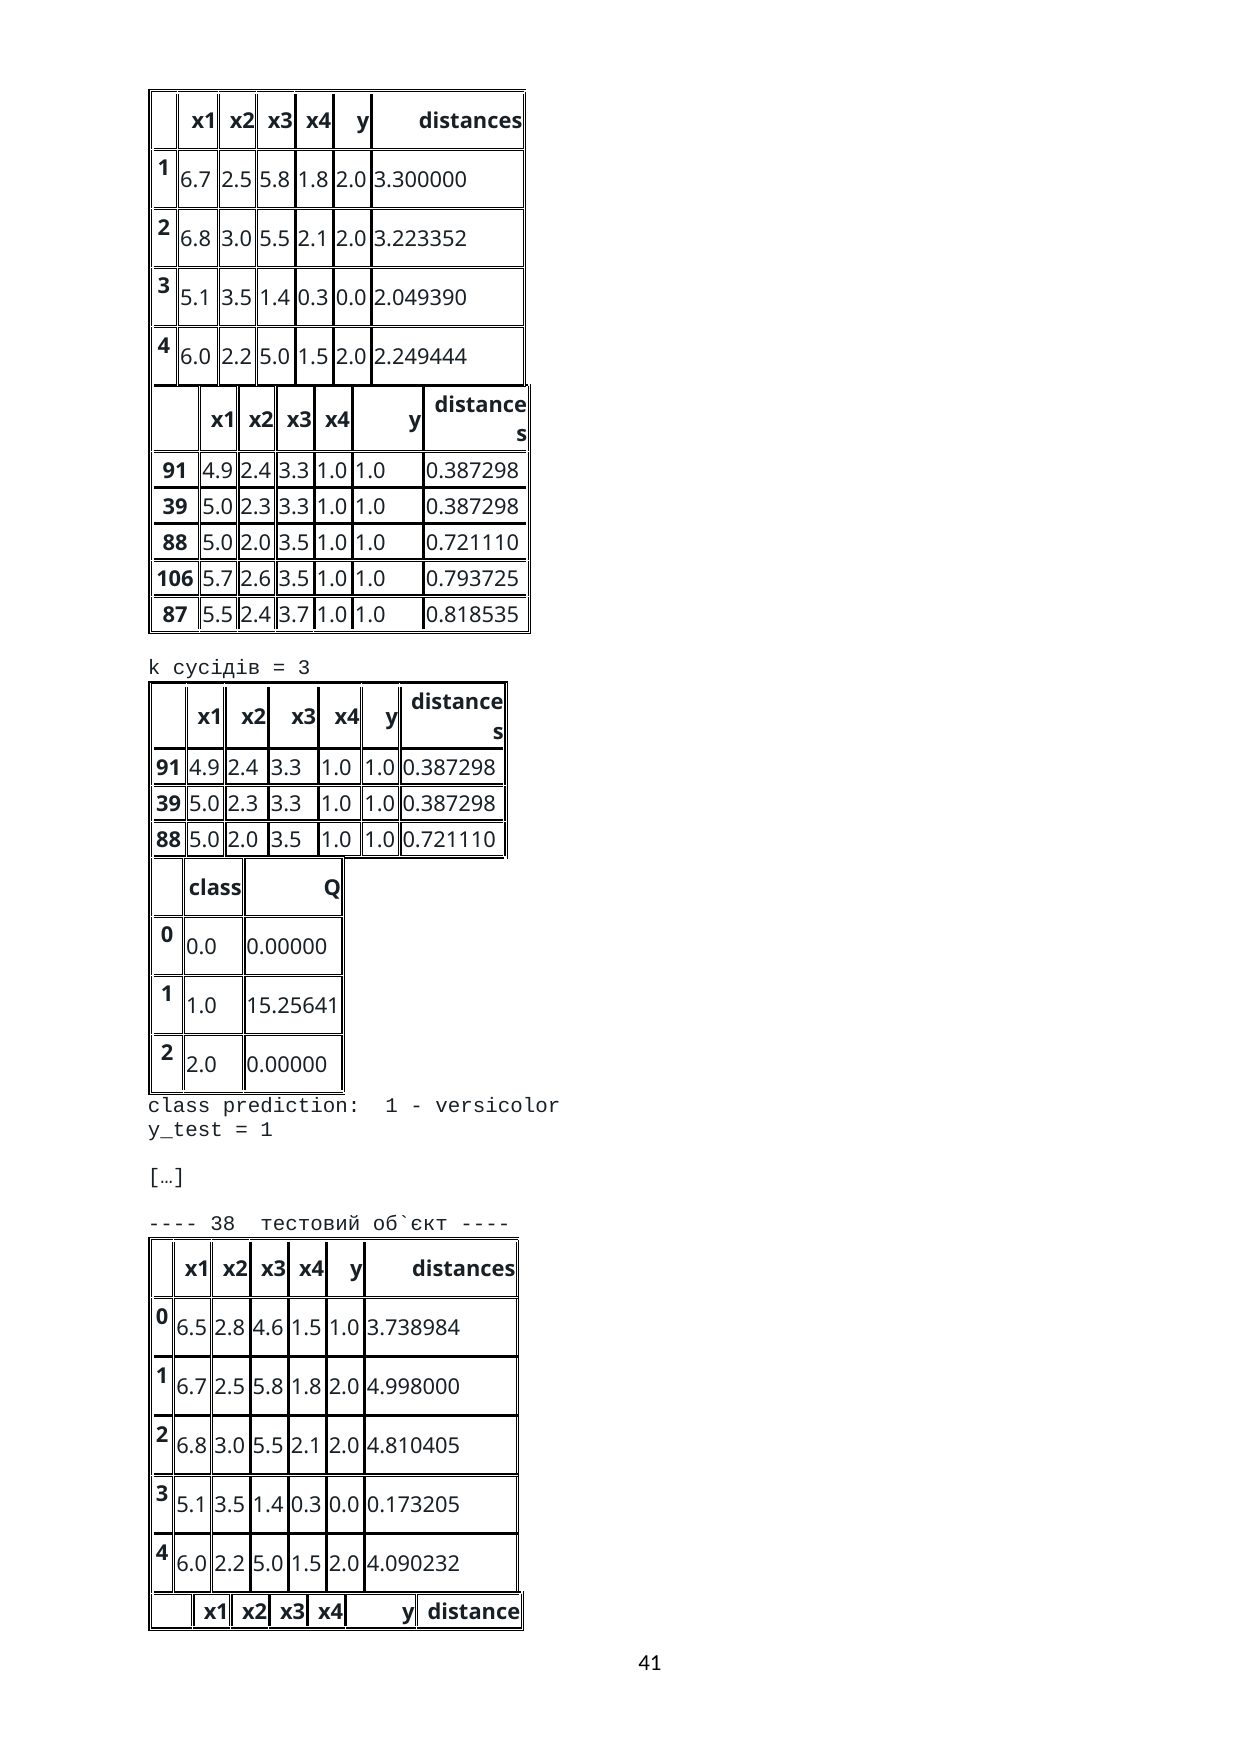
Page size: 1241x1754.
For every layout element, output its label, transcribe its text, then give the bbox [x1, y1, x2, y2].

text class prediction: 1 - versicolor [148, 1095, 1152, 1118]
table_cell 2.0 [328, 1417, 363, 1473]
table_cell 3.5 [220, 269, 255, 325]
table_cell 0.0 [185, 918, 242, 973]
table_cell 1 [152, 974, 182, 1033]
table_header x3 [268, 684, 318, 747]
table_cell 5.5 [258, 210, 294, 266]
table_cell 4 [150, 325, 178, 384]
table_cell 5.1 [175, 1477, 210, 1532]
table_cell 1.4 [252, 1477, 287, 1532]
table_cell Q [246, 859, 341, 914]
table_header x2 [212, 1238, 250, 1296]
table_cell 87 [152, 594, 200, 631]
table_cell distances [417, 1591, 522, 1627]
table_cell 91 [150, 450, 200, 486]
table_cell 0.0 [335, 269, 370, 325]
table_cell 0.387298 [402, 783, 505, 819]
table_cell 3.0 [213, 1417, 249, 1473]
table_cell 1.0 [320, 823, 360, 855]
table_cell 4.810405 [366, 1417, 516, 1473]
table_cell 1.0 [354, 489, 422, 522]
text ---- 38 тестовий об`єкт ---- [148, 1213, 1152, 1237]
table_cell 1.0 [314, 598, 352, 631]
table_cell x3 [278, 387, 313, 450]
table_cell x1 [193, 1593, 231, 1627]
table_cell 91 [152, 747, 185, 783]
table_cell 1.0 [320, 787, 360, 819]
table_cell 2.0 [227, 823, 267, 855]
table_cell class [185, 859, 242, 914]
table_header y [333, 92, 371, 148]
table_cell 3.3 [278, 453, 313, 486]
table_cell 3.3 [270, 787, 317, 819]
table_cell 2.0 [335, 151, 370, 207]
table_cell x2 [240, 387, 274, 450]
table_cell 0.3 [297, 269, 332, 325]
table_cell 2.2 [220, 328, 255, 384]
table_header [152, 92, 178, 148]
table_cell 0 [152, 915, 182, 973]
table_cell 2.0 [335, 328, 370, 384]
table_cell 88 [152, 522, 198, 558]
table_cell x4 [307, 1595, 345, 1627]
table_cell [152, 1591, 193, 1627]
table_cell 1.5 [290, 1535, 325, 1591]
table_cell 3.223352 [373, 210, 523, 266]
table_cell 1.0 [352, 598, 423, 631]
table_cell 0.387298 [425, 486, 528, 522]
table_cell 2.0 [328, 1535, 363, 1591]
table_cell 2.249444 [373, 328, 523, 384]
table_cell 5.0 [258, 328, 294, 384]
table_header x3 [257, 90, 295, 148]
table_cell 6.7 [175, 1358, 210, 1414]
table_cell 0.793725 [425, 558, 528, 594]
table_cell 3.300000 [373, 151, 523, 207]
table_cell y [345, 1595, 417, 1627]
table_cell 2.4 [238, 594, 276, 631]
table_cell 3.5 [270, 823, 317, 855]
table_cell 1.0 [363, 787, 398, 819]
table_cell x4 [316, 387, 351, 450]
table_cell 88 [152, 819, 185, 855]
table_cell 6.7 [179, 151, 217, 207]
table_cell 2 [150, 207, 178, 266]
table_cell 4.9 [188, 750, 223, 783]
table_cell 2.6 [240, 562, 274, 594]
table_cell 6.0 [175, 1535, 210, 1591]
table_header x3 [250, 1240, 288, 1296]
table_cell 4.090232 [366, 1535, 516, 1591]
text […] [148, 1166, 1152, 1189]
table_cell 5.8 [252, 1358, 287, 1414]
table_cell 2.2 [213, 1535, 249, 1591]
table_cell 2 [152, 1414, 172, 1473]
table_header x4 [318, 684, 362, 747]
table_cell 3.5 [278, 562, 313, 594]
table_cell 3.5 [278, 525, 313, 558]
table_header x2 [219, 92, 257, 148]
table_cell 6.8 [175, 1417, 210, 1473]
table_cell 2.3 [240, 489, 274, 522]
table_cell 5.0 [188, 787, 223, 819]
table_cell 2.8 [213, 1299, 249, 1355]
table_cell 15.25641 [246, 977, 341, 1033]
table_cell 5.0 [252, 1535, 287, 1591]
table_cell 3.3 [270, 750, 317, 783]
table_cell 1.0 [354, 525, 422, 558]
table_cell 1.0 [316, 525, 351, 558]
table_cell 2.3 [227, 787, 267, 819]
table_cell 6.8 [179, 210, 217, 266]
table_header [152, 1240, 174, 1296]
table_cell 3.5 [213, 1477, 249, 1532]
table_cell 106 [152, 558, 198, 594]
table_cell [152, 855, 182, 914]
table_cell 2.5 [213, 1358, 249, 1414]
table_cell 2.049390 [373, 269, 523, 325]
table_cell 2.0 [184, 1033, 244, 1092]
table_cell 4 [152, 1532, 172, 1591]
table_header x2 [225, 684, 268, 747]
table_cell 2.4 [227, 750, 267, 783]
table_cell 6.0 [179, 328, 217, 384]
table_cell 4.9 [201, 453, 236, 486]
table_cell 2.0 [328, 1358, 363, 1414]
table_cell 0.721110 [425, 522, 528, 558]
table_cell 0.00000 [246, 918, 341, 973]
table_cell 5.1 [179, 269, 217, 325]
table_cell 1.8 [297, 151, 332, 207]
table_cell 2.1 [297, 210, 332, 266]
table_header distances [400, 684, 504, 747]
table_cell 1.5 [290, 1299, 325, 1355]
table_cell 1.0 [354, 453, 422, 486]
table_header [152, 684, 187, 747]
table_cell 5.5 [252, 1417, 287, 1473]
table_cell 3.0 [220, 210, 255, 266]
table_cell distances [425, 384, 529, 450]
table_cell 0.3 [290, 1477, 325, 1532]
table_cell 5.8 [258, 151, 294, 207]
table_cell x2 [231, 1595, 269, 1627]
text k сусідів = 3 [148, 657, 1152, 681]
table_cell 3.738984 [366, 1299, 516, 1355]
table_header distances [371, 92, 524, 148]
table_cell y [354, 387, 422, 450]
table_cell 1.5 [297, 328, 332, 384]
table_cell 1.0 [363, 823, 398, 855]
table_cell 39 [152, 783, 185, 819]
table_header x1 [187, 683, 225, 747]
table_header distances [364, 1240, 517, 1296]
table_cell 1.0 [354, 562, 422, 594]
table_cell 2 [150, 1033, 183, 1092]
table_header y [326, 1240, 364, 1296]
table_cell 5.0 [201, 525, 236, 558]
table_cell 5.5 [200, 594, 238, 631]
table_cell 1.0 [320, 750, 360, 783]
table_header y [362, 683, 400, 747]
table_cell 5.7 [201, 562, 236, 594]
table_cell 3.7 [276, 598, 314, 631]
table_cell 1 [152, 1355, 172, 1414]
table_cell 0 [150, 1296, 174, 1355]
table_cell 4.998000 [366, 1358, 516, 1414]
table_cell x1 [201, 387, 236, 450]
table_cell 1.0 [185, 977, 242, 1033]
table_cell 0.387298 [402, 747, 504, 783]
table_cell 1.0 [328, 1299, 363, 1355]
table_cell 2.0 [240, 525, 274, 558]
table_cell 5.0 [201, 489, 236, 522]
table_cell 1.4 [258, 269, 294, 325]
table_cell 0.0 [328, 1477, 363, 1532]
table_cell 0.387298 [423, 450, 529, 486]
table_cell [152, 384, 198, 450]
table_cell 1.8 [290, 1358, 325, 1414]
table_cell 1.0 [316, 489, 351, 522]
table_cell 0.818535 [423, 594, 528, 631]
table_cell 1.0 [363, 750, 398, 783]
table_header x4 [295, 92, 333, 148]
table_header x1 [178, 92, 219, 148]
table_cell 39 [152, 486, 198, 522]
table_cell 6.5 [175, 1299, 210, 1355]
table_cell 2.4 [240, 453, 274, 486]
table_cell 4.6 [252, 1299, 287, 1355]
table_header x4 [288, 1240, 326, 1296]
table_cell 2.5 [220, 151, 255, 207]
table_cell 0.00000 [244, 1036, 343, 1092]
table_cell 3.3 [278, 489, 313, 522]
table_cell 1.0 [316, 562, 351, 594]
table_header x1 [174, 1240, 212, 1296]
table_cell 2.1 [290, 1417, 325, 1473]
table_cell 3 [152, 1473, 172, 1532]
text y_test = 1 [148, 1118, 1152, 1142]
table_cell 2.0 [335, 210, 370, 266]
table_cell 1.0 [316, 453, 351, 486]
table_cell x3 [269, 1595, 307, 1627]
table_cell 3 [150, 266, 178, 325]
table_cell 1 [150, 148, 178, 207]
table_cell 5.0 [188, 823, 223, 855]
table_cell 0.173205 [366, 1477, 516, 1532]
table_cell 0.721110 [402, 819, 505, 855]
